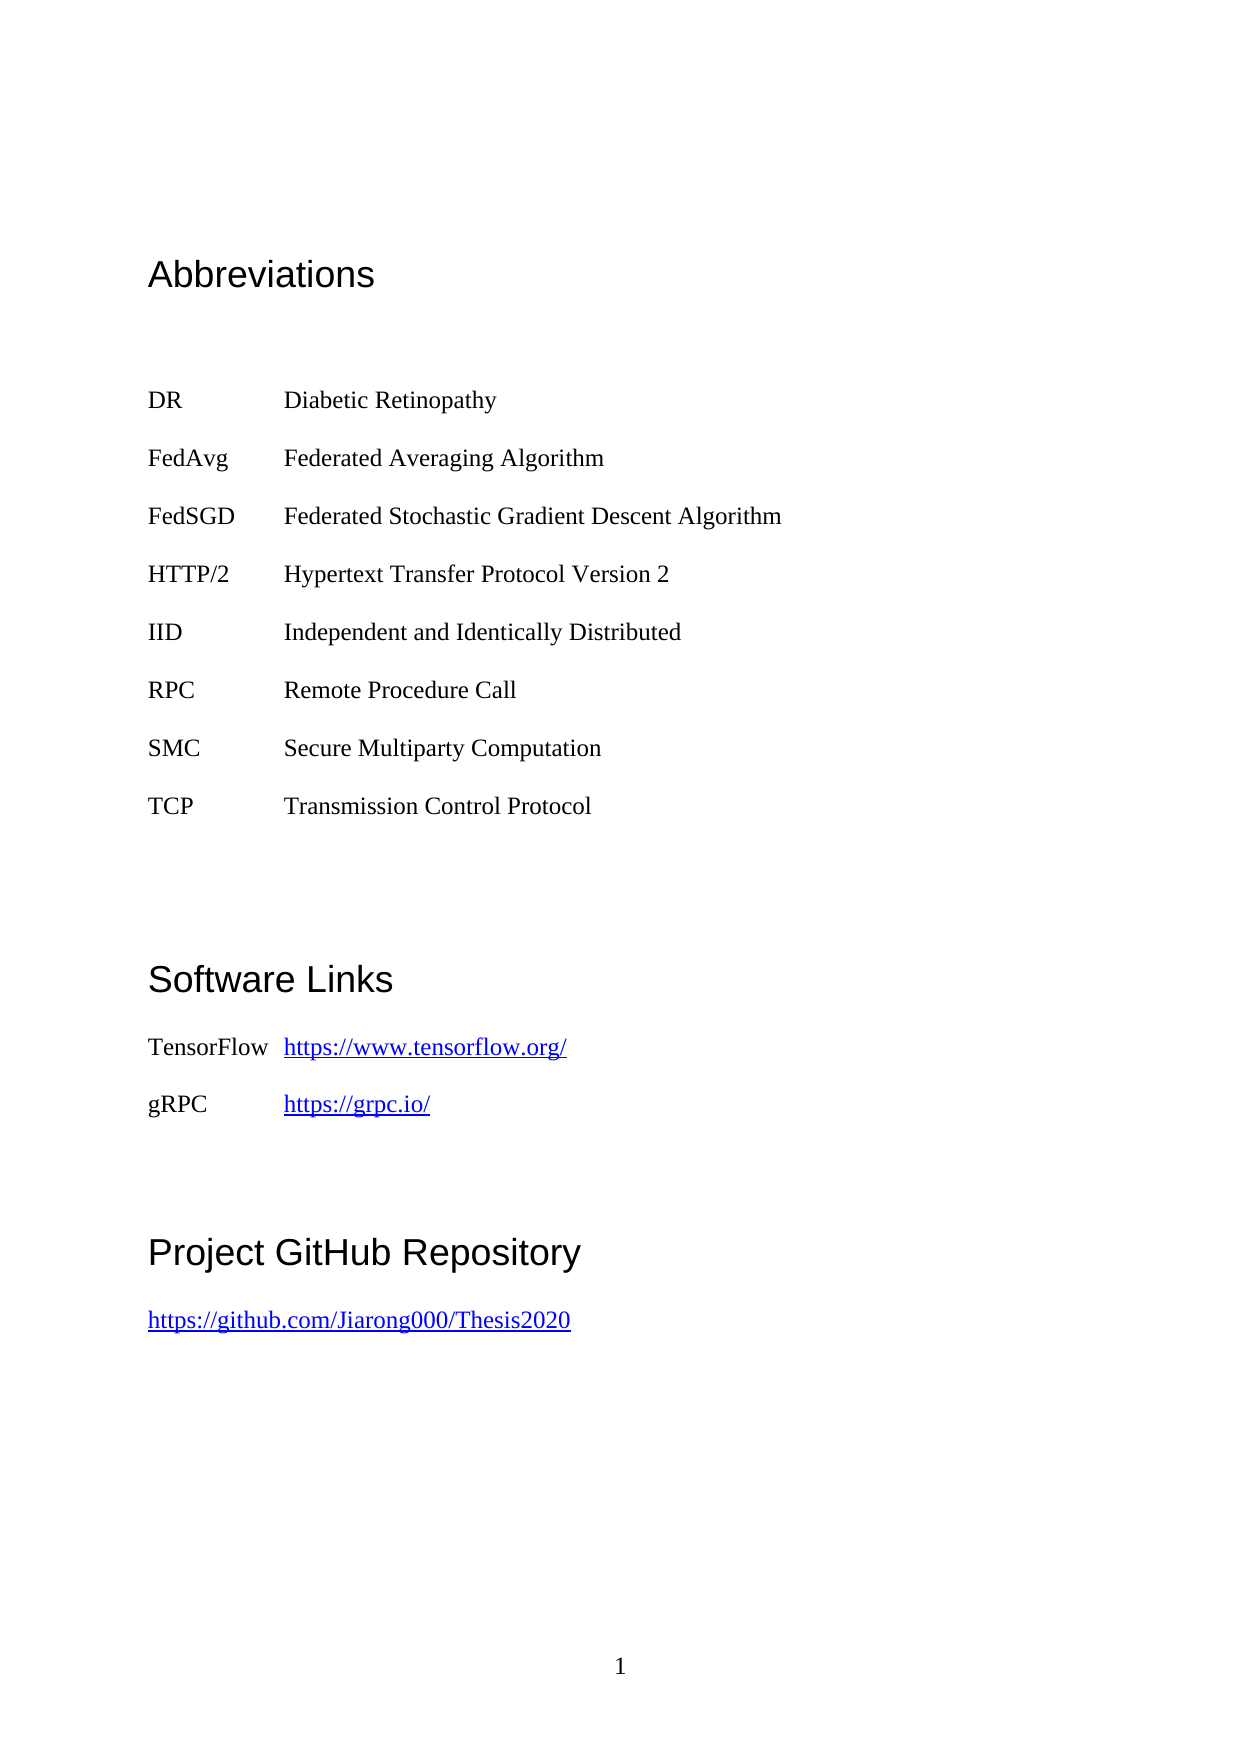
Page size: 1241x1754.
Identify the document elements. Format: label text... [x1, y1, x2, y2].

text HTTP/2 Hypertext Transfer Protocol Version 2 [148, 559, 1092, 588]
text TensorFlow https://www.tensorflow.org/ [148, 1032, 1092, 1060]
text https://github.com/Jiarong000/Thesis2020 [148, 1305, 1092, 1334]
subtitle Project GitHub Repository [148, 1231, 1092, 1274]
subtitle Abbreviations [148, 252, 1092, 295]
text SMC Secure Multiparty Computation [148, 733, 1092, 762]
text RPC Remote Procedure Call [148, 675, 1092, 704]
text TCP Transmission Control Protocol [148, 791, 1092, 820]
text FedAvg Federated Averaging Algorithm [148, 443, 1092, 472]
text gRPC https://grpc.io/ [148, 1089, 1092, 1151]
subtitle Software Links [148, 957, 1092, 1000]
text DR Diabetic Retinopathy [148, 385, 1092, 413]
text IID Independent and Identically Distributed [148, 617, 1092, 646]
text FedSGD Federated Stochastic Gradient Descent Algorithm [148, 501, 1092, 529]
